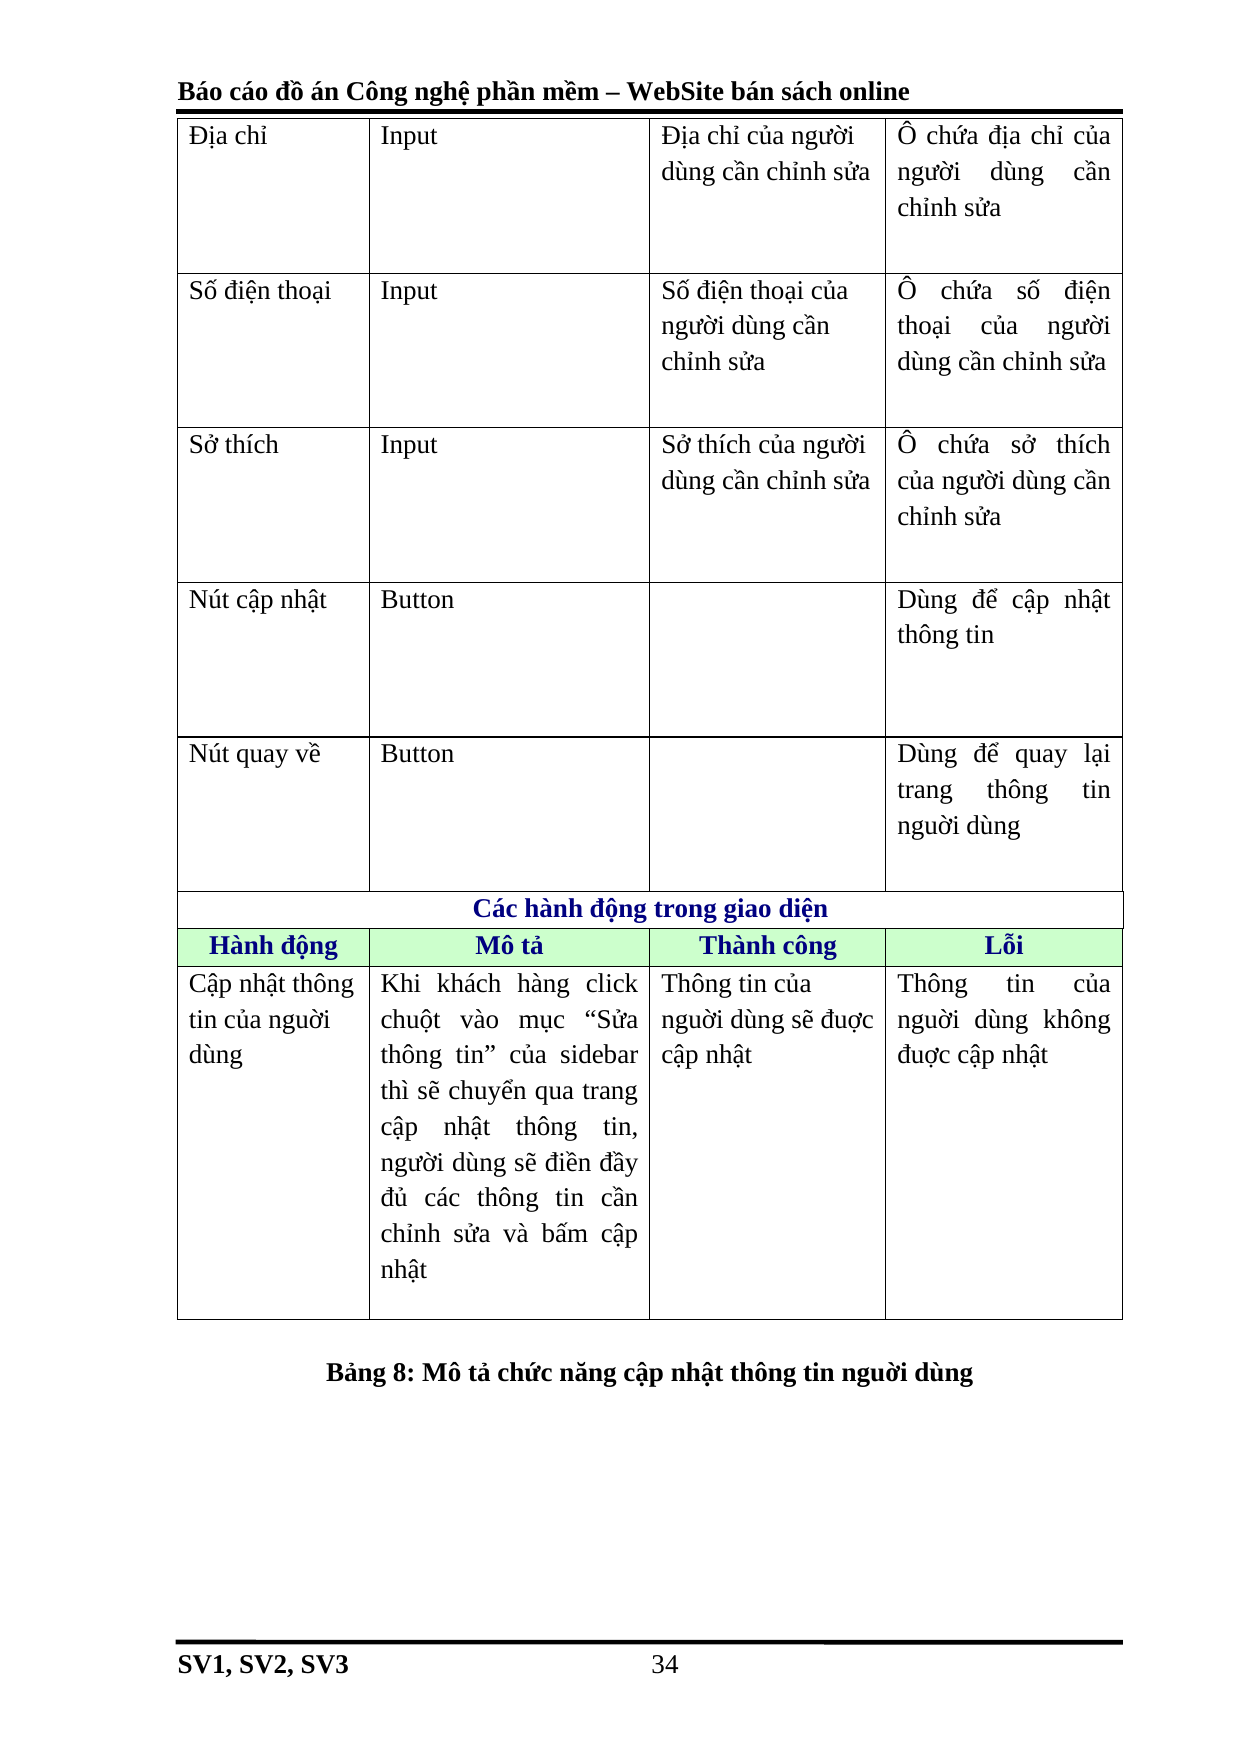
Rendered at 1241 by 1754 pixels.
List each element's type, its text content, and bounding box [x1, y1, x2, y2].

table_cell Sở thích [178, 428, 369, 582]
table_cell Input [370, 274, 649, 427]
table_cell Hành động [178, 929, 369, 966]
table_cell Nút quay về [178, 738, 369, 891]
table_cell Các hành động trong giao diện [178, 892, 1123, 928]
table_cell [650, 583, 885, 736]
table_cell Button [370, 738, 649, 891]
table_cell Ô chứa địa chỉ của người dùng cần chỉnh sửa [886, 119, 1122, 273]
table_cell Input [370, 428, 649, 582]
table_cell Sở thích của người dùng cần chỉnh sửa [650, 428, 885, 582]
table_cell Cập nhật thông tin của nguời dùng [178, 967, 369, 1319]
table_cell Lỗi [886, 929, 1122, 966]
table_cell Input [370, 119, 649, 273]
table_cell Địa chỉ [178, 119, 369, 273]
table_cell Khi khách hàng click chuột vào mục “Sửa thông tin” của sidebar thì sẽ chuyển qua trang cập nhật thông tin, người dùng sẽ điền đầy đủ các thông tin cần chỉnh sửa và bấm cập nhật [370, 967, 649, 1319]
table_cell Thông tin của nguời dùng sẽ đuợc cập nhật [650, 967, 885, 1319]
table_cell Thành công [650, 929, 885, 966]
table_cell Dùng để cập nhật thông tin [886, 583, 1122, 736]
table_cell Nút cập nhật [178, 583, 369, 736]
table_cell Button [370, 583, 649, 736]
table_cell Ô chứa số điện thoại của người dùng cần chỉnh sửa [886, 274, 1122, 427]
table_cell Số điện thoại [178, 274, 369, 427]
text Bảng 8: Mô tả chức năng cập nhật thông tin nguời dùng [177, 1356, 1122, 1387]
table_cell Dùng để quay lại trang thông tin nguời dùng [886, 738, 1122, 891]
table_cell Địa chỉ của người dùng cần chỉnh sửa [650, 119, 885, 273]
table_cell Số điện thoại của người dùng cần chỉnh sửa [650, 274, 885, 427]
table_cell [650, 738, 885, 891]
table_cell Thông tin của nguời dùng không đuợc cập nhật [886, 967, 1122, 1319]
table_cell Mô tả [370, 929, 649, 966]
table_cell Ô chứa sở thích của người dùng cần chỉnh sửa [886, 428, 1122, 582]
